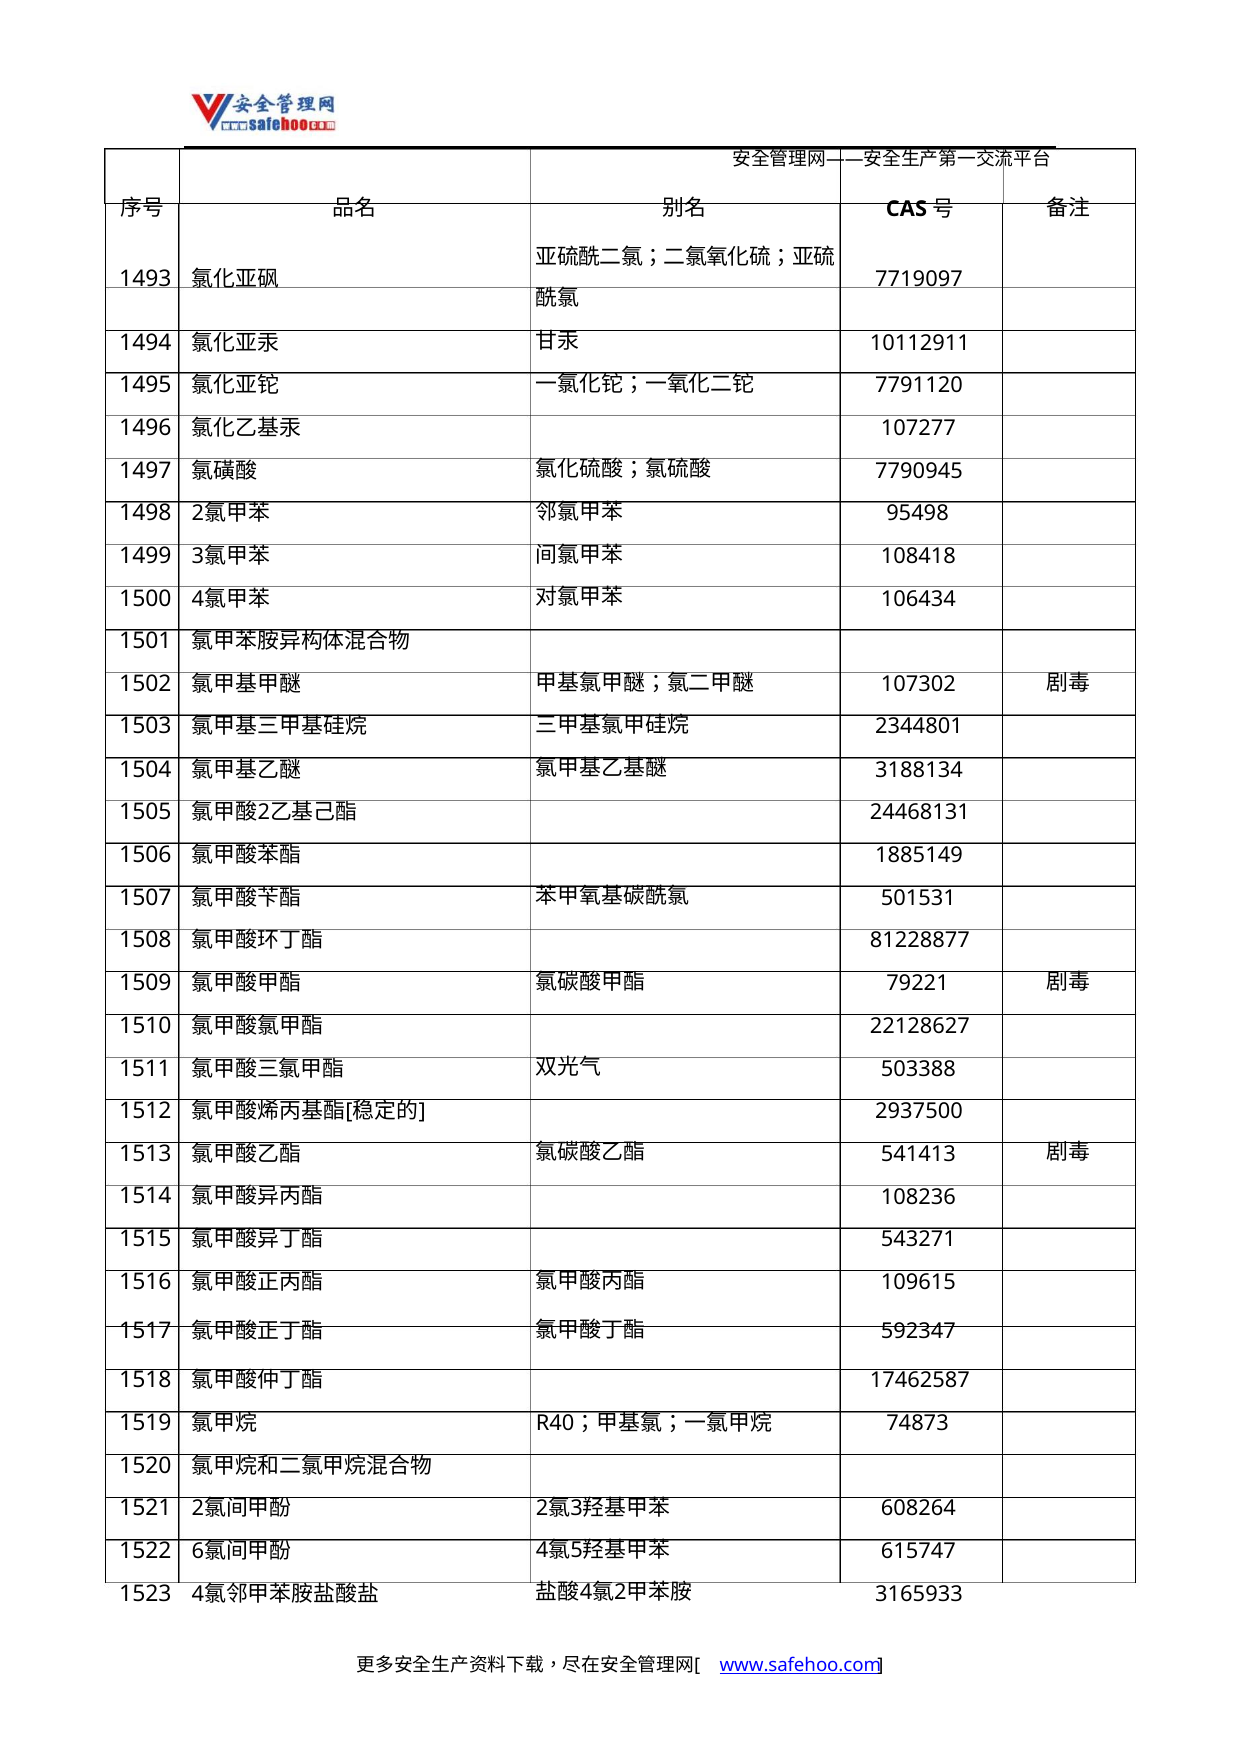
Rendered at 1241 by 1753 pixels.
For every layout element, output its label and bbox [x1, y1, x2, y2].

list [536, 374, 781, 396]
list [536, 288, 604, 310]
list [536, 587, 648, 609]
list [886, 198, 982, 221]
picture [0, 0, 1241, 1753]
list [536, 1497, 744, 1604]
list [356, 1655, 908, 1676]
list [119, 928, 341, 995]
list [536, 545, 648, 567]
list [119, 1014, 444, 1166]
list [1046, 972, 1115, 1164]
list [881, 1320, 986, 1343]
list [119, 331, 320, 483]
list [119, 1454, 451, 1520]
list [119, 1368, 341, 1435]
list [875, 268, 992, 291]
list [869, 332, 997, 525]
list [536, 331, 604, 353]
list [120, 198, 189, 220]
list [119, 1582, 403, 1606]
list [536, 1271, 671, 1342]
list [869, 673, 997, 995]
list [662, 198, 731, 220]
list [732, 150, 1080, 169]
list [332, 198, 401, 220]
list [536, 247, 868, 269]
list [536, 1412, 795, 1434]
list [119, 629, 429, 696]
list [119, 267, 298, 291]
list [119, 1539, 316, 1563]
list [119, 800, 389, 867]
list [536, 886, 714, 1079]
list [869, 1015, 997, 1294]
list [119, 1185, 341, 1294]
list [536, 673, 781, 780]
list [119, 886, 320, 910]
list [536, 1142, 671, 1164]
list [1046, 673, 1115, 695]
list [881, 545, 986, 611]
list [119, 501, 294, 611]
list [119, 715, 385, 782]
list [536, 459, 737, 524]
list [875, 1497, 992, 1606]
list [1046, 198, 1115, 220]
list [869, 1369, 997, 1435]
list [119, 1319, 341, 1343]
